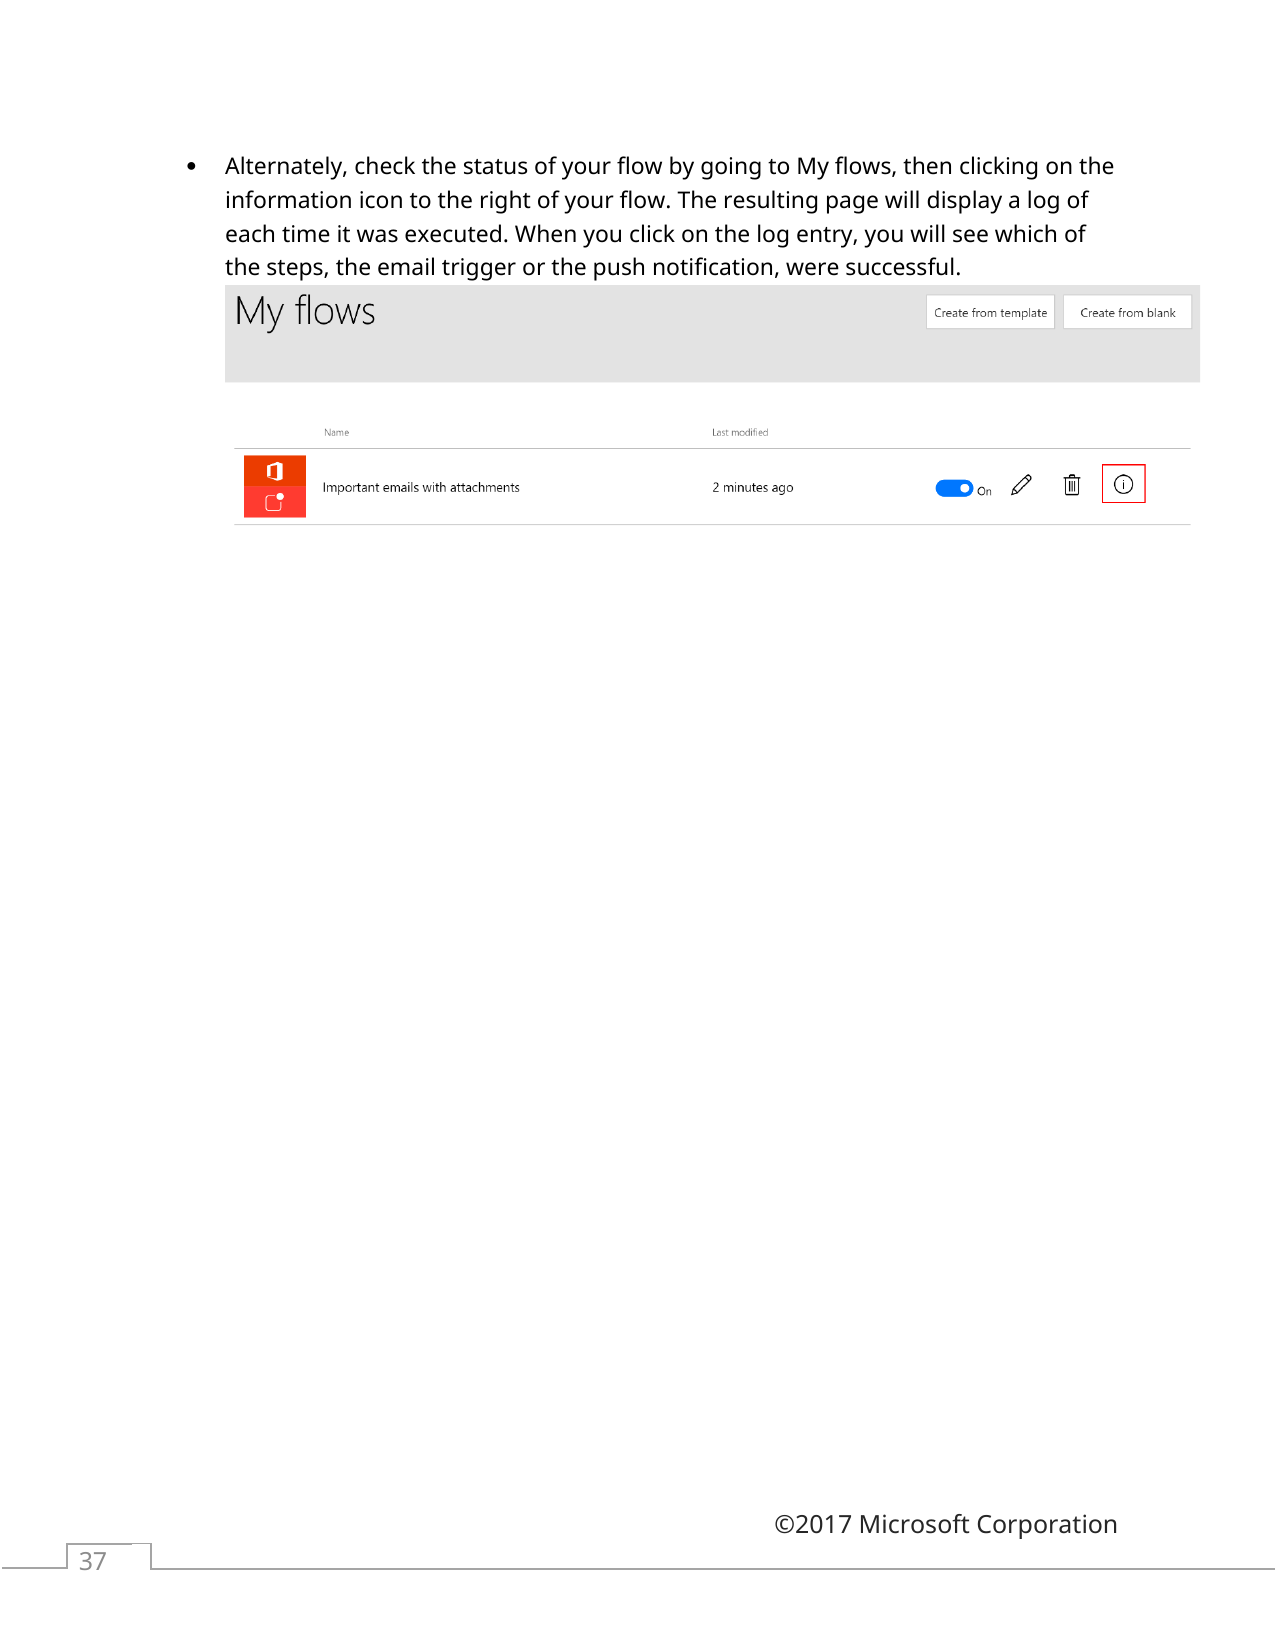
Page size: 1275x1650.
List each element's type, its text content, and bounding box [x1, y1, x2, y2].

picture [225, 285, 1200, 692]
